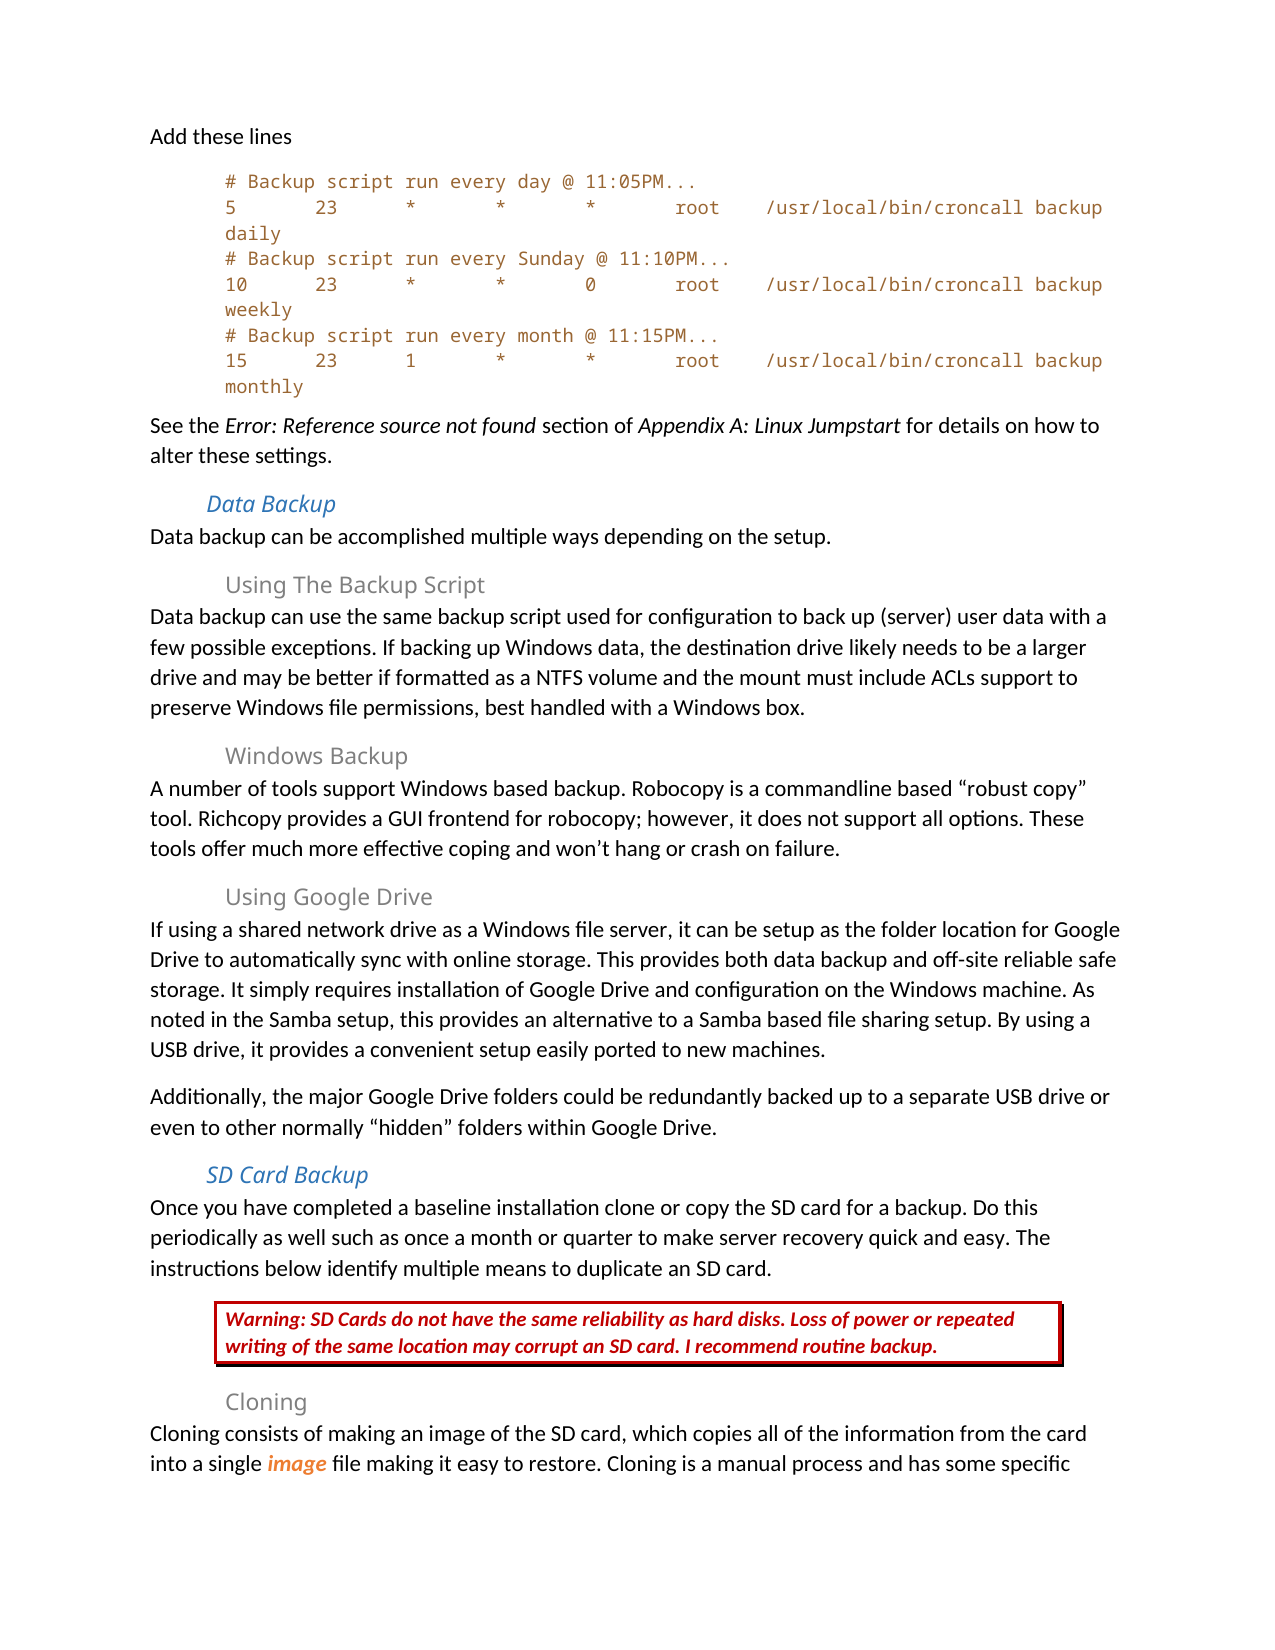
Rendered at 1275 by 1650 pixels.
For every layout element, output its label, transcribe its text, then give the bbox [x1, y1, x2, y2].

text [150, 1419, 1125, 1477]
text See the Cron Jobs section of Appendix A: Linux Jumpstart for details on how to alter these settings. [150, 411, 1125, 469]
text Additionally, the major Google Drive folders could be redundantly backed up to a separate USB drive or even to other normally “hidden” folders within Google Drive. [150, 1082, 1125, 1141]
subtitle Data Backup [206, 488, 1125, 519]
text # Backup script run every Sunday @ 11:10PM... [225, 245, 1125, 271]
text A number of tools support Windows based backup. Robocopy is a commandline based “robust copy” tool. Richcopy provides a GUI frontend for robocopy; however, it does not support all options. These tools offer much more effective coping and won’t hang or crash on failure. [150, 774, 1125, 862]
text Data backup can be accomplished multiple ways depending on the setup. [150, 522, 1125, 550]
subtitle SD Card Backup [206, 1159, 1125, 1191]
text Add these lines [150, 122, 1125, 150]
text 15 23 1 * * root /usr/local/bin/croncall backup monthly [225, 347, 1125, 398]
subtitle Cloning [225, 1386, 1125, 1417]
text 5 23 * * * root /usr/local/bin/croncall backup daily [225, 194, 1125, 245]
text # Backup script run every month @ 11:15PM... [225, 322, 1125, 347]
text Data backup can use the same backup script used for configuration to back up (server) user data with a few possible exceptions. If backing up Windows data, the destination drive likely needs to be a larger drive and may be better if formatted as a NTFS volume and the mount must include ACLs support to preserve Windows file permissions, best handled with a Windows box. [150, 602, 1125, 721]
subtitle Using The Backup Script [225, 569, 1125, 600]
text If using a shared network drive as a Windows file server, it can be setup as the folder location for Google Drive to automatically sync with online storage. This provides both data backup and off-site reliable safe storage. It simply requires installation of Google Drive and configuration on the Windows machine. As noted in the Samba setup, this provides an alternative to a Samba based file sharing setup. By using a USB drive, it provides a convenient setup easily ported to new machines. [150, 915, 1125, 1063]
subtitle Using Google Drive [225, 881, 1125, 912]
text # Backup script run every day @ 11:05PM... [225, 169, 1125, 194]
subtitle Windows Backup [225, 740, 1125, 771]
text 10 23 * * 0 root /usr/local/bin/croncall backup weekly [225, 271, 1125, 322]
text Warning: SD Cards do not have the same reliability as hard disks. Loss of power or repeated writing of the same location may corrupt an SD card. I recommend routine backup. [217, 1304, 1058, 1361]
text Once you have completed a baseline installation clone or copy the SD card for a backup. Do this periodically as well such as once a month or quarter to make server recovery quick and easy. The instructions below identify multiple means to duplicate an SD card. [150, 1193, 1125, 1282]
